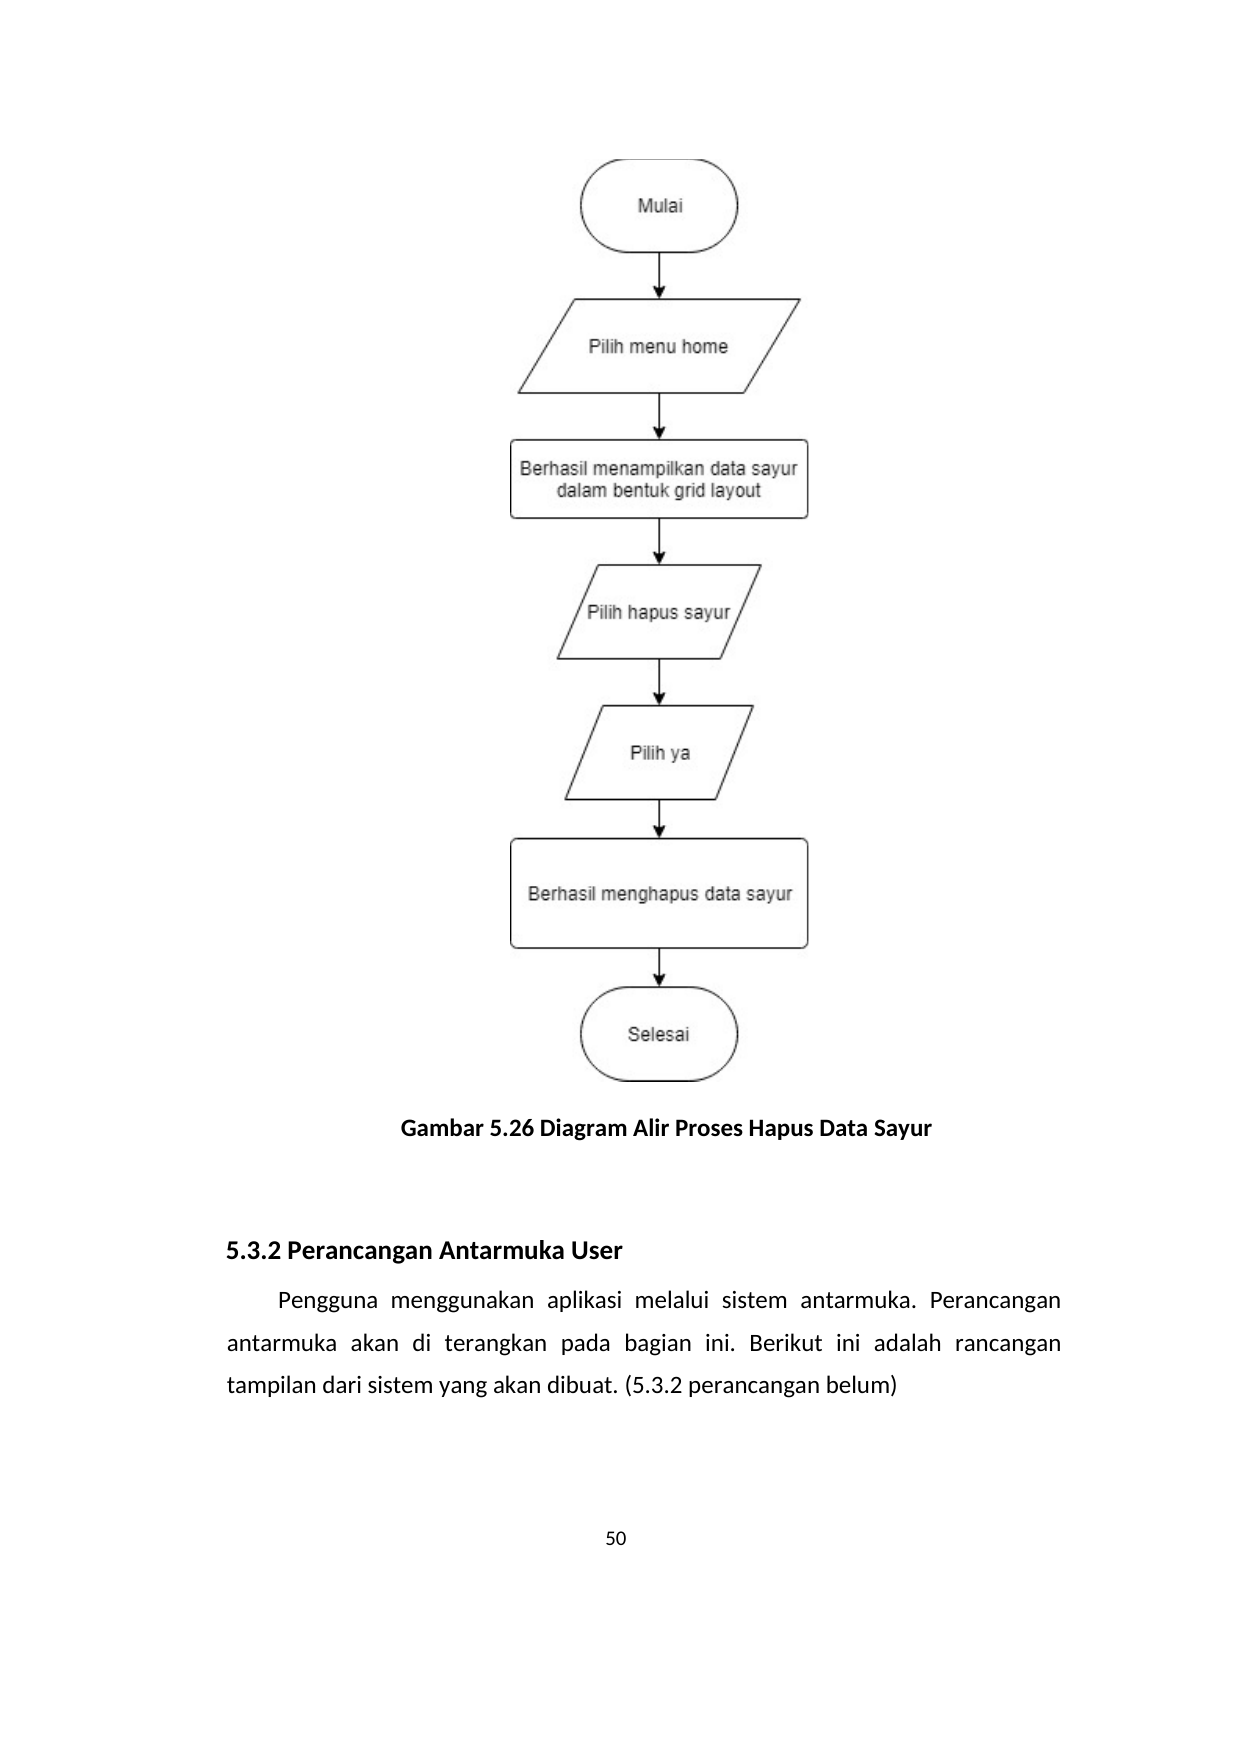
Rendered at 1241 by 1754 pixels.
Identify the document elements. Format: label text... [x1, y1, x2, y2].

text Pengguna menggunakan aplikasi melalui sistem antarmuka. Perancangan antarmuka akan di terangkan pada bagian ini. Berikut ini adalah rancangan tampilan dari sistem yang akan dibuat. (5.3.2 perancangan belum) [227, 1284, 1062, 1400]
text 5.3.2 Perancangan Antarmuka User [226, 1233, 1090, 1266]
text Gambar 5.26 Diagram Alir Proses Hapus Data Sayur [227, 1112, 1062, 1143]
picture [510, 159, 809, 1082]
